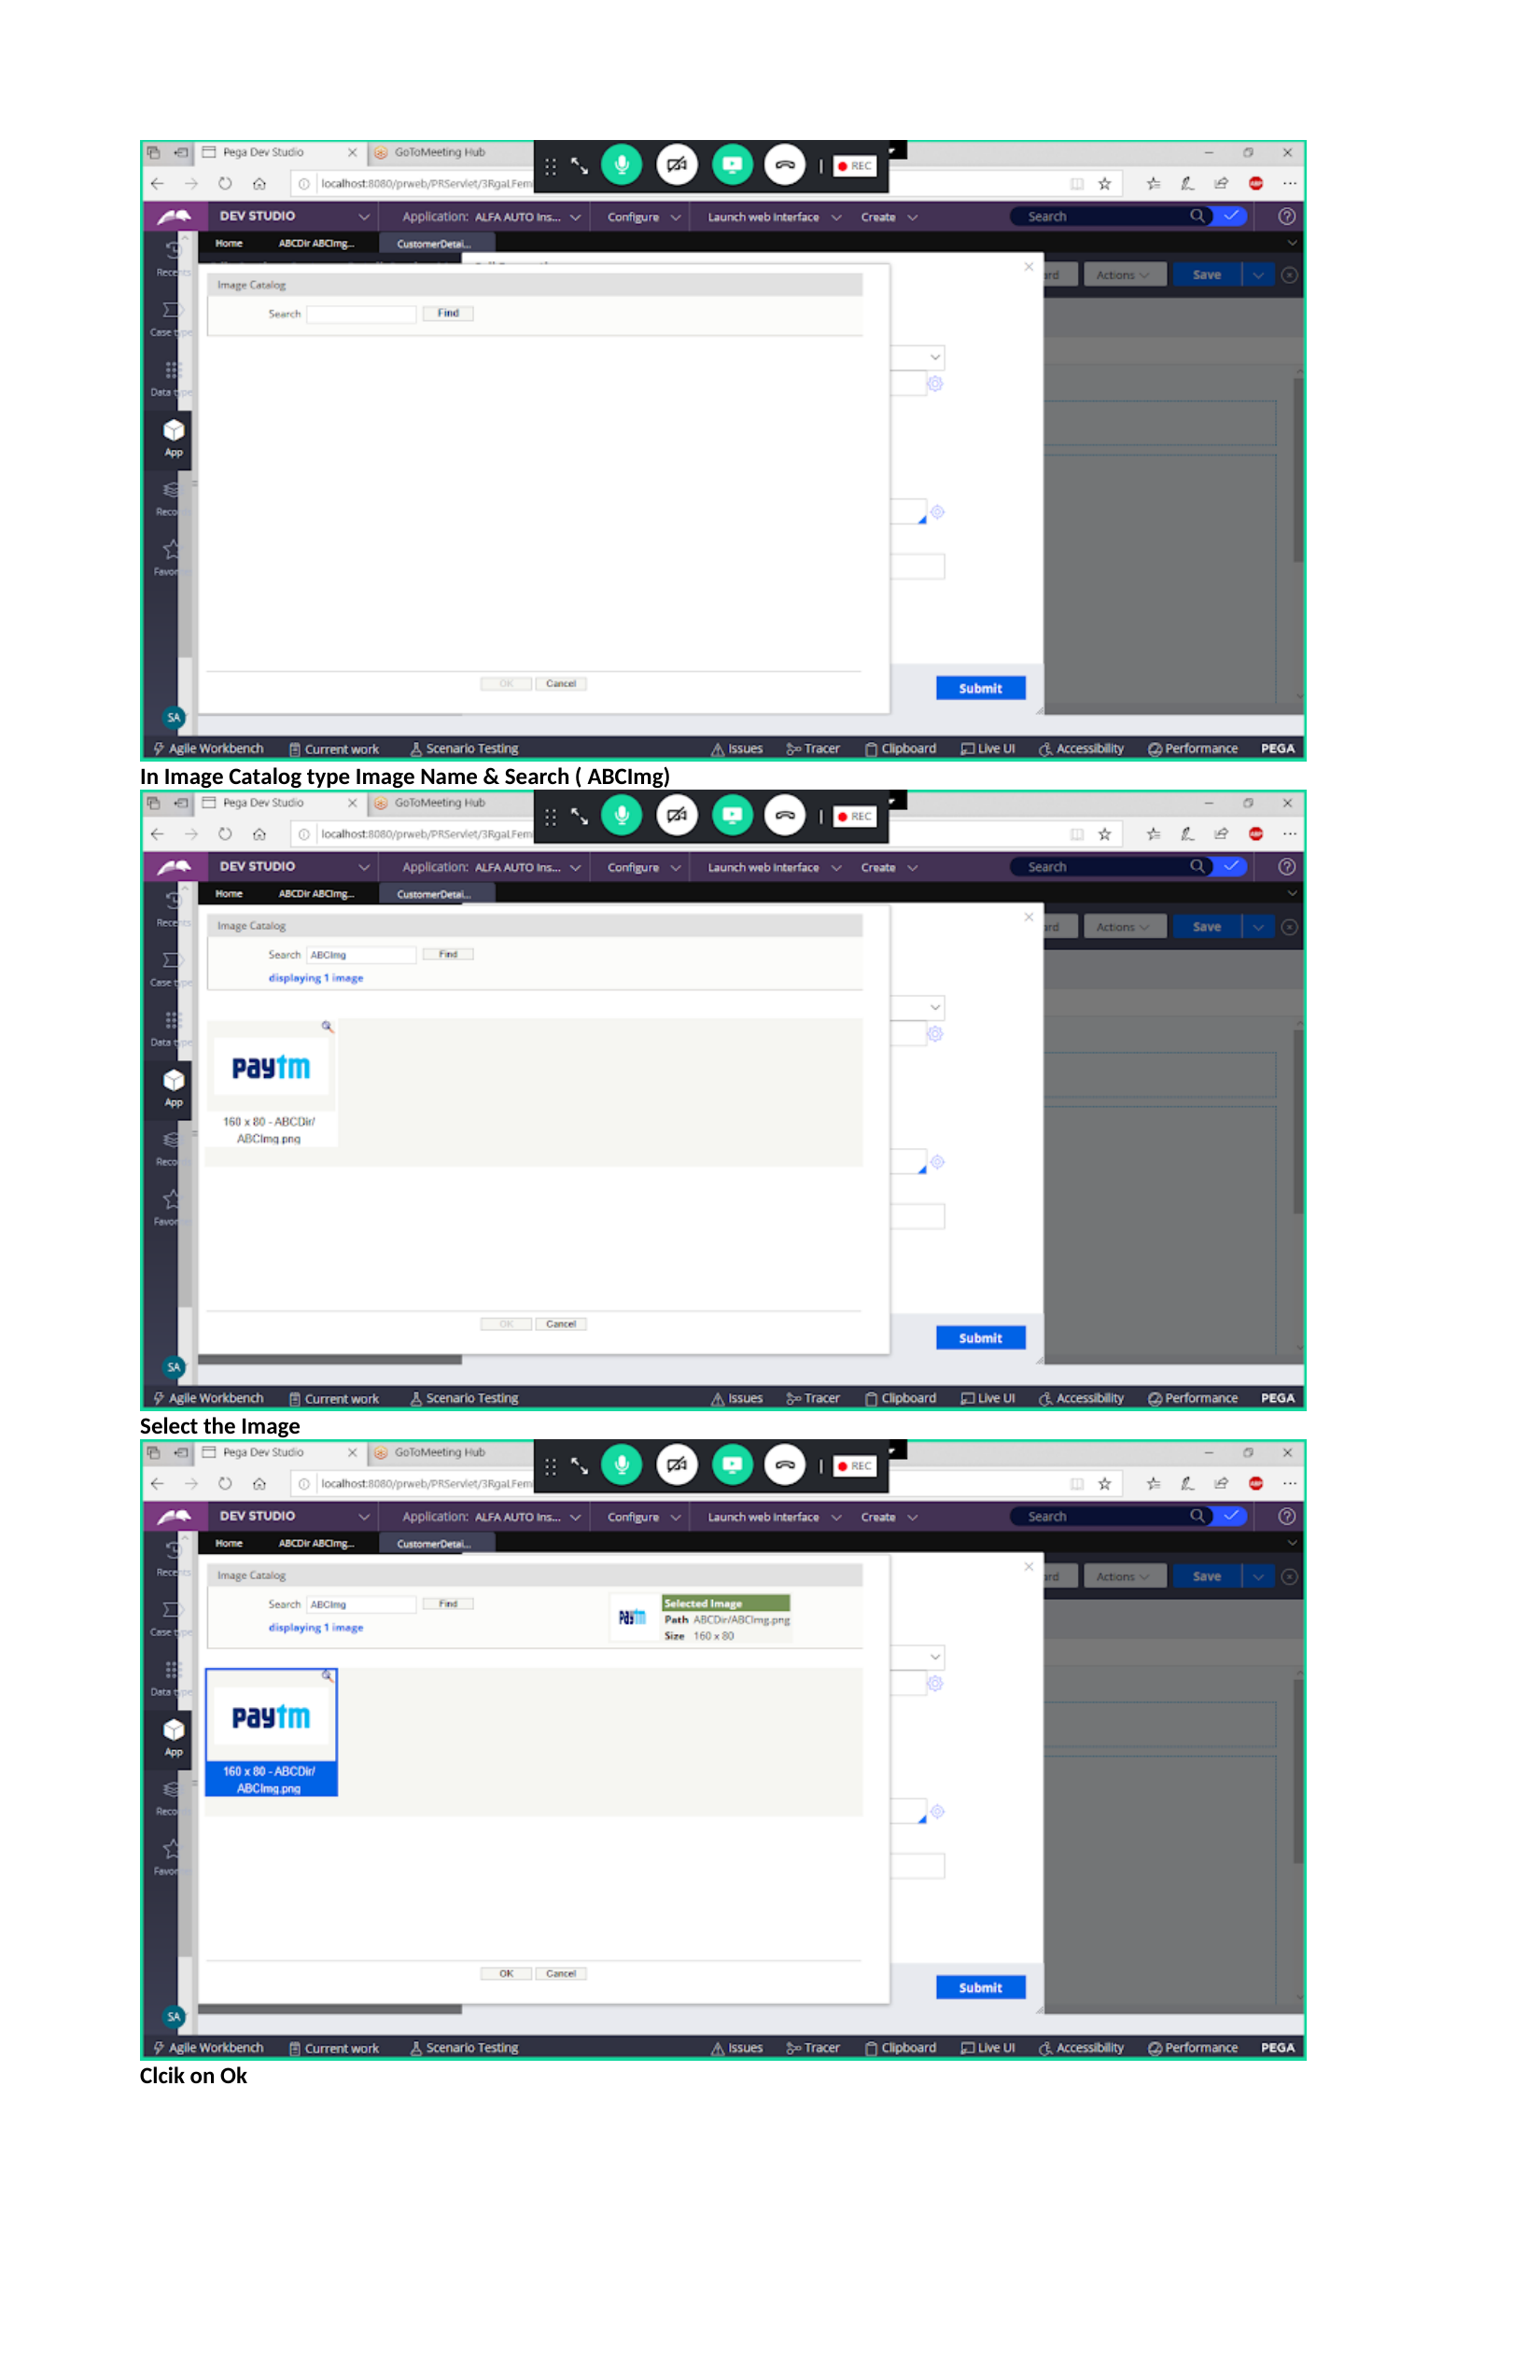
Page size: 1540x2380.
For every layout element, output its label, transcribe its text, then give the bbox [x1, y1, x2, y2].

text Clcik on Ok [140, 2061, 1400, 2089]
text In Image Catalog type Image Name & Search ( ABCImg) [140, 762, 1400, 790]
picture [140, 1439, 1307, 2061]
text Select the Image [140, 1411, 1400, 1439]
picture [140, 790, 1307, 1411]
picture [140, 140, 1307, 762]
